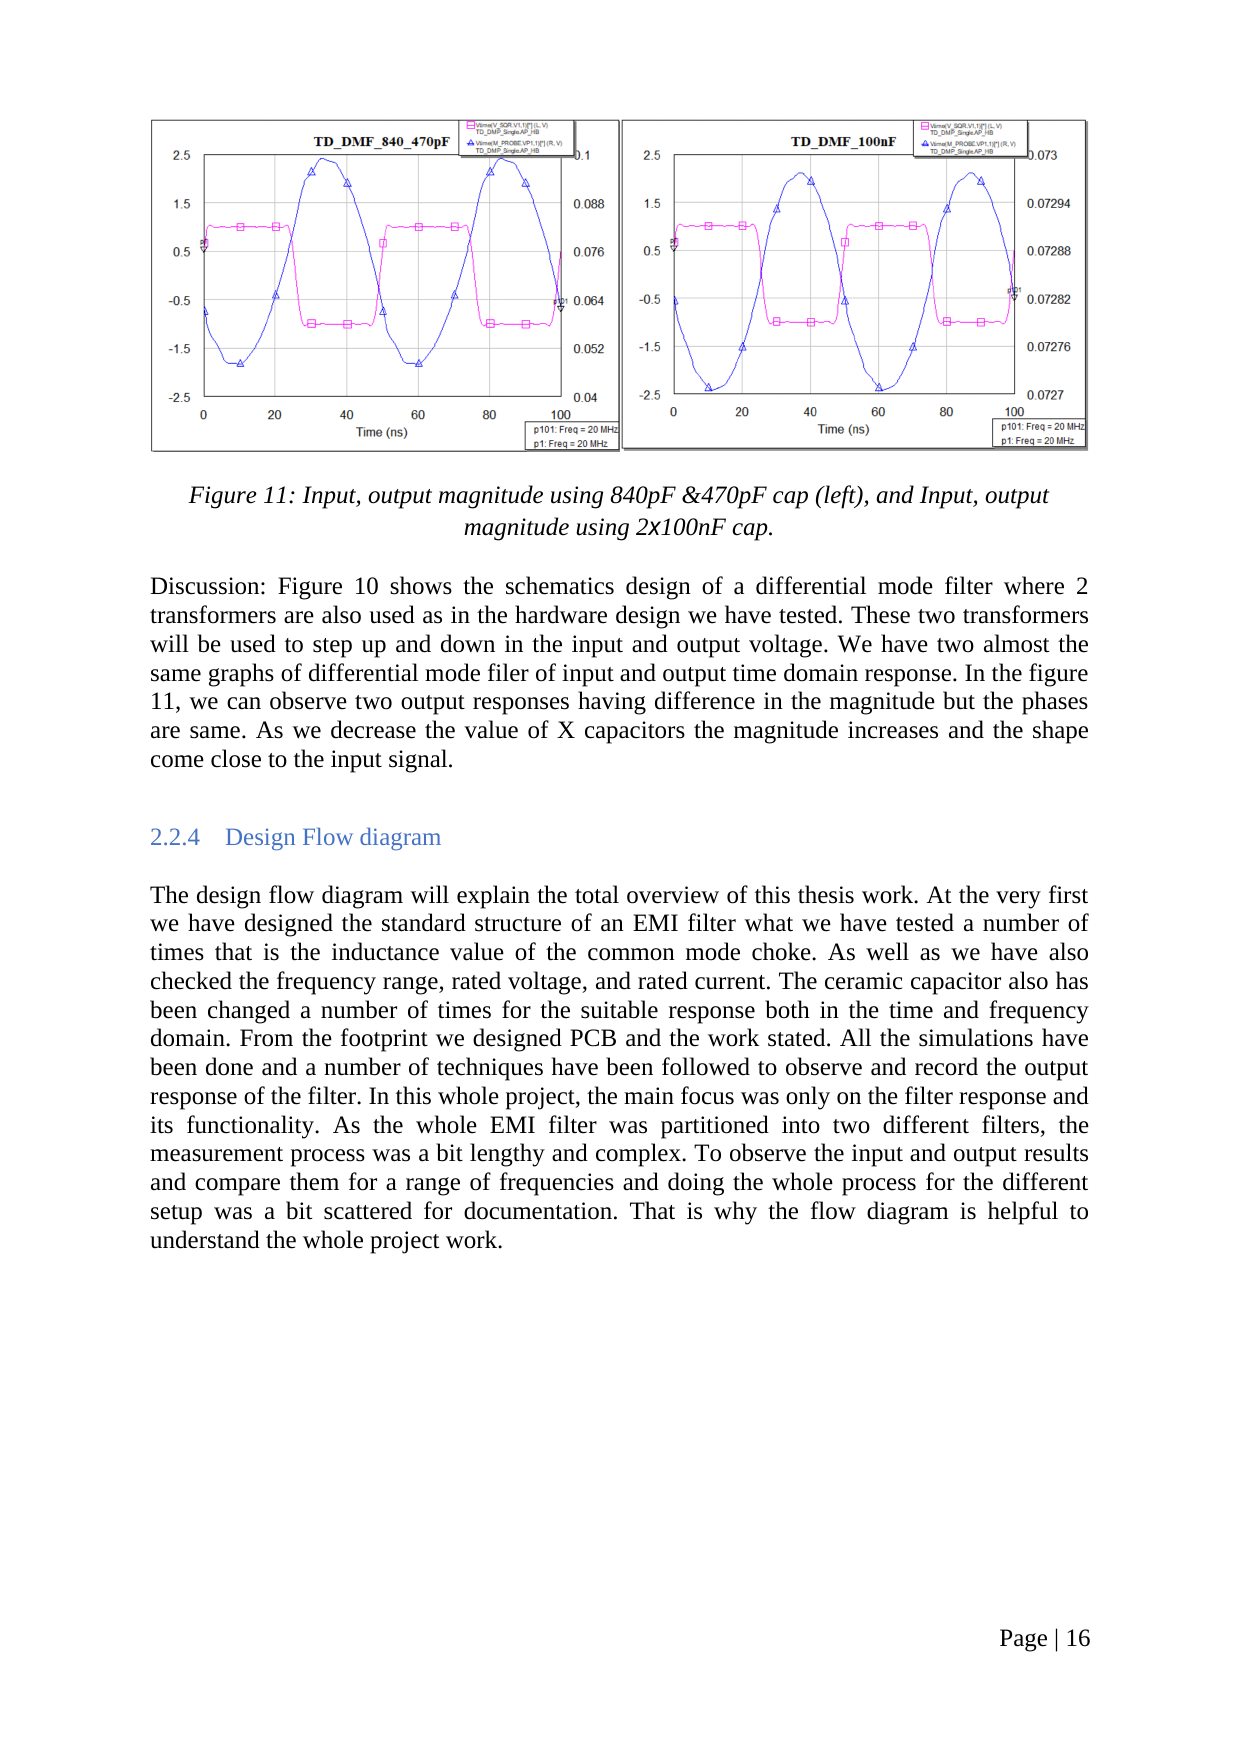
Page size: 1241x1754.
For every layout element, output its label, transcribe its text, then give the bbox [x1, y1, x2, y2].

subtitle Design Flow diagram [150, 822, 1090, 851]
text Discussion: Figure 10 shows the schematics design of a differential mode filter where 2 transformers are also used as in the hardware design we have tested. These two transformers will be used to step up and down in the input and output voltage. We have two almost the same graphs of differential mode filer of input and output time domain response. In the figure 11, we can observe two output responses having difference in the magnitude but the phases are same. As we decrease the value of X capacitors the magnitude increases and the shape come close to the input signal. [150, 571, 1090, 773]
picture [150, 118, 1089, 452]
text The design flow diagram will explain the total overview of this thesis work. At the very first we have designed the standard structure of an EMI filter what we have tested a number of times that is the inductance value of the common mode choke. As well as we have also checked the frequency range, rated voltage, and rated current. The ceramic capacitor also has been changed a number of times for the suitable response both in the time and frequency domain. From the footprint we designed PCB and the work stated. All the simulations have been done and a number of techniques have been followed to observe and record the output response of the filter. In this whole project, the main focus was only on the filter response and its functionality. As the whole EMI filter was partitioned into two different filters, the measurement process was a bit lengthy and complex. To observe the input and output results and compare them for a range of frequencies and doing the whole process for the different setup was a bit scattered for documentation. That is why the flow diagram is helpful to understand the whole project work. [150, 880, 1090, 1253]
text Figure 11: Input, output magnitude using 840pF &470pF cap (left), and Input, output magnitude using 2x100nF cap. [150, 480, 1090, 543]
